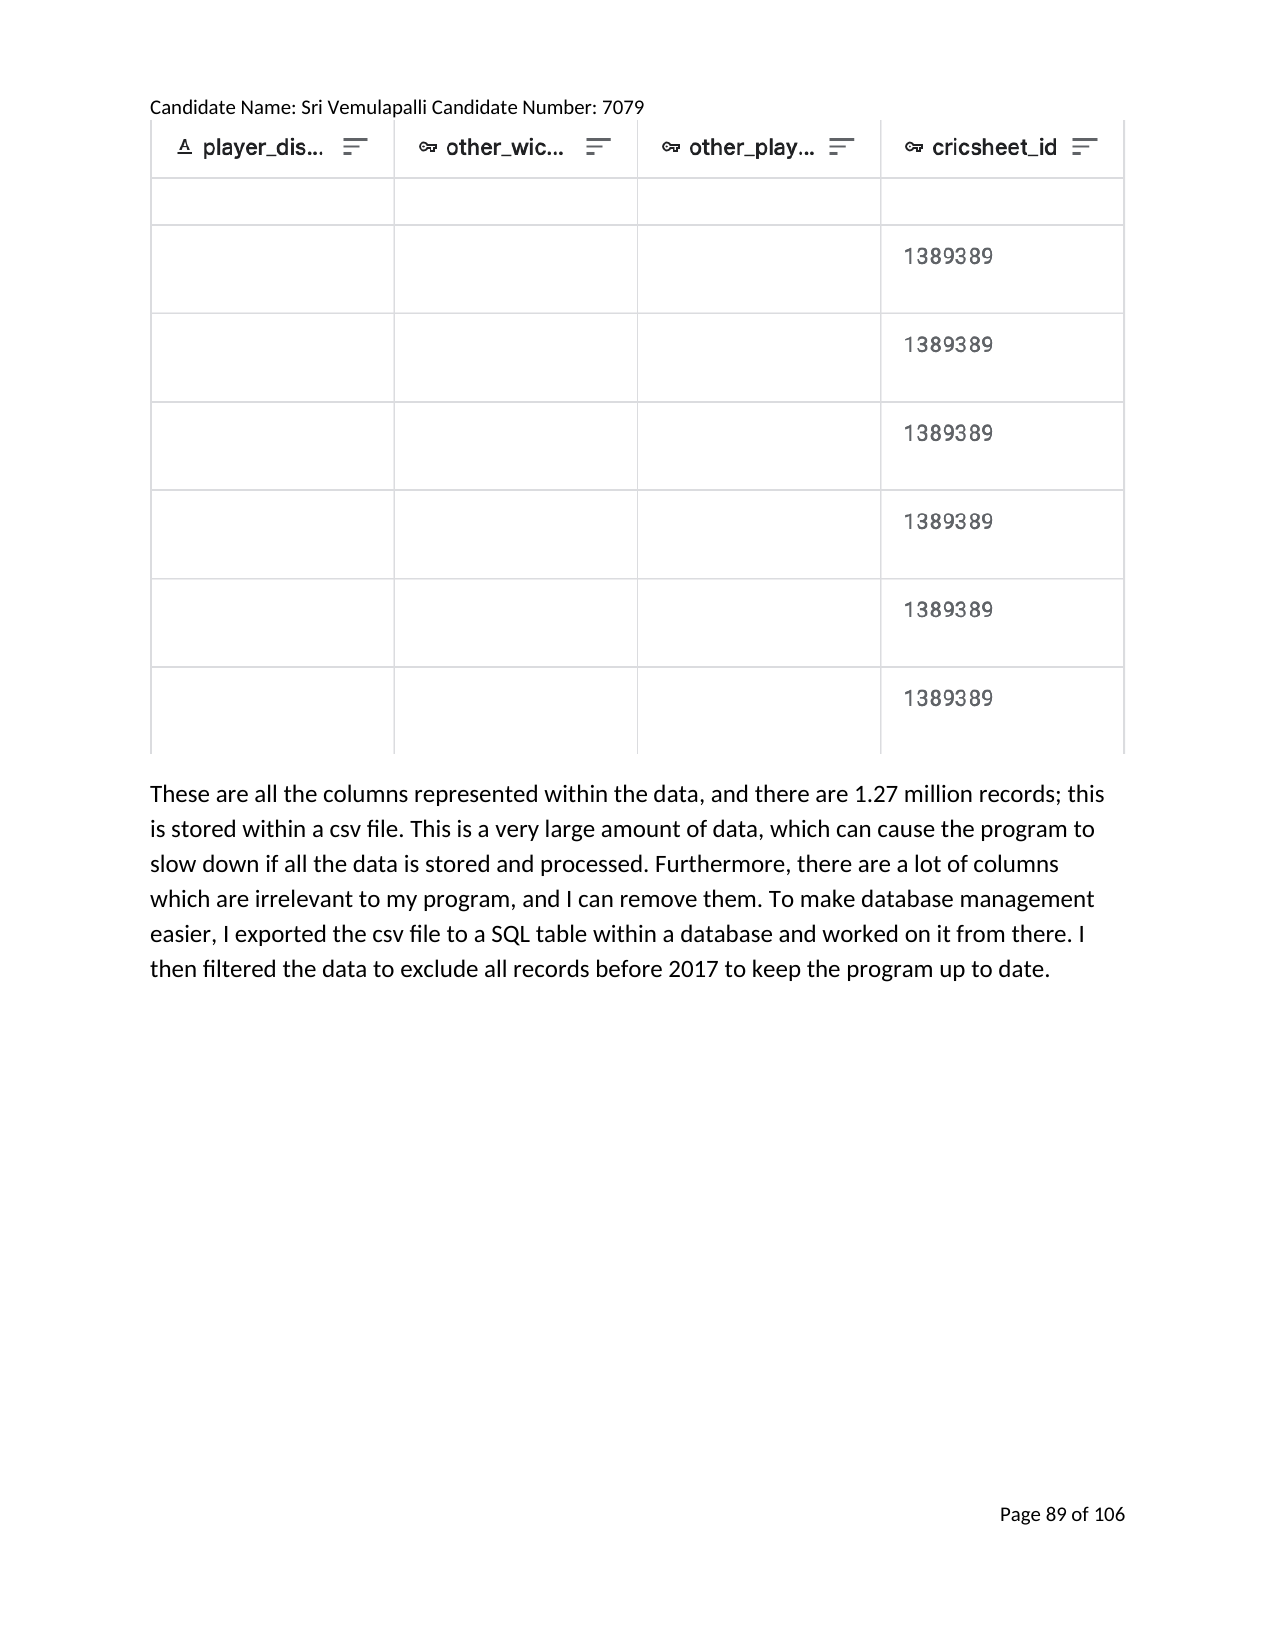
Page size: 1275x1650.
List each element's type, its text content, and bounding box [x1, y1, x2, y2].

picture [150, 120, 1125, 754]
text These are all the columns represented within the data, and there are 1.27 million records; this is stored within a csv file. This is a very large amount of data, which can cause the program to slow down if all the data is stored and processed. Furthermore, there are a lot of columns which are irrelevant to my program, and I can remove them. To make database management easier, I exported the csv file to a SQL table within a database and worked on it from there. I then filtered the data to exclude all records before 2017 to keep the program up to date. [150, 778, 1125, 983]
